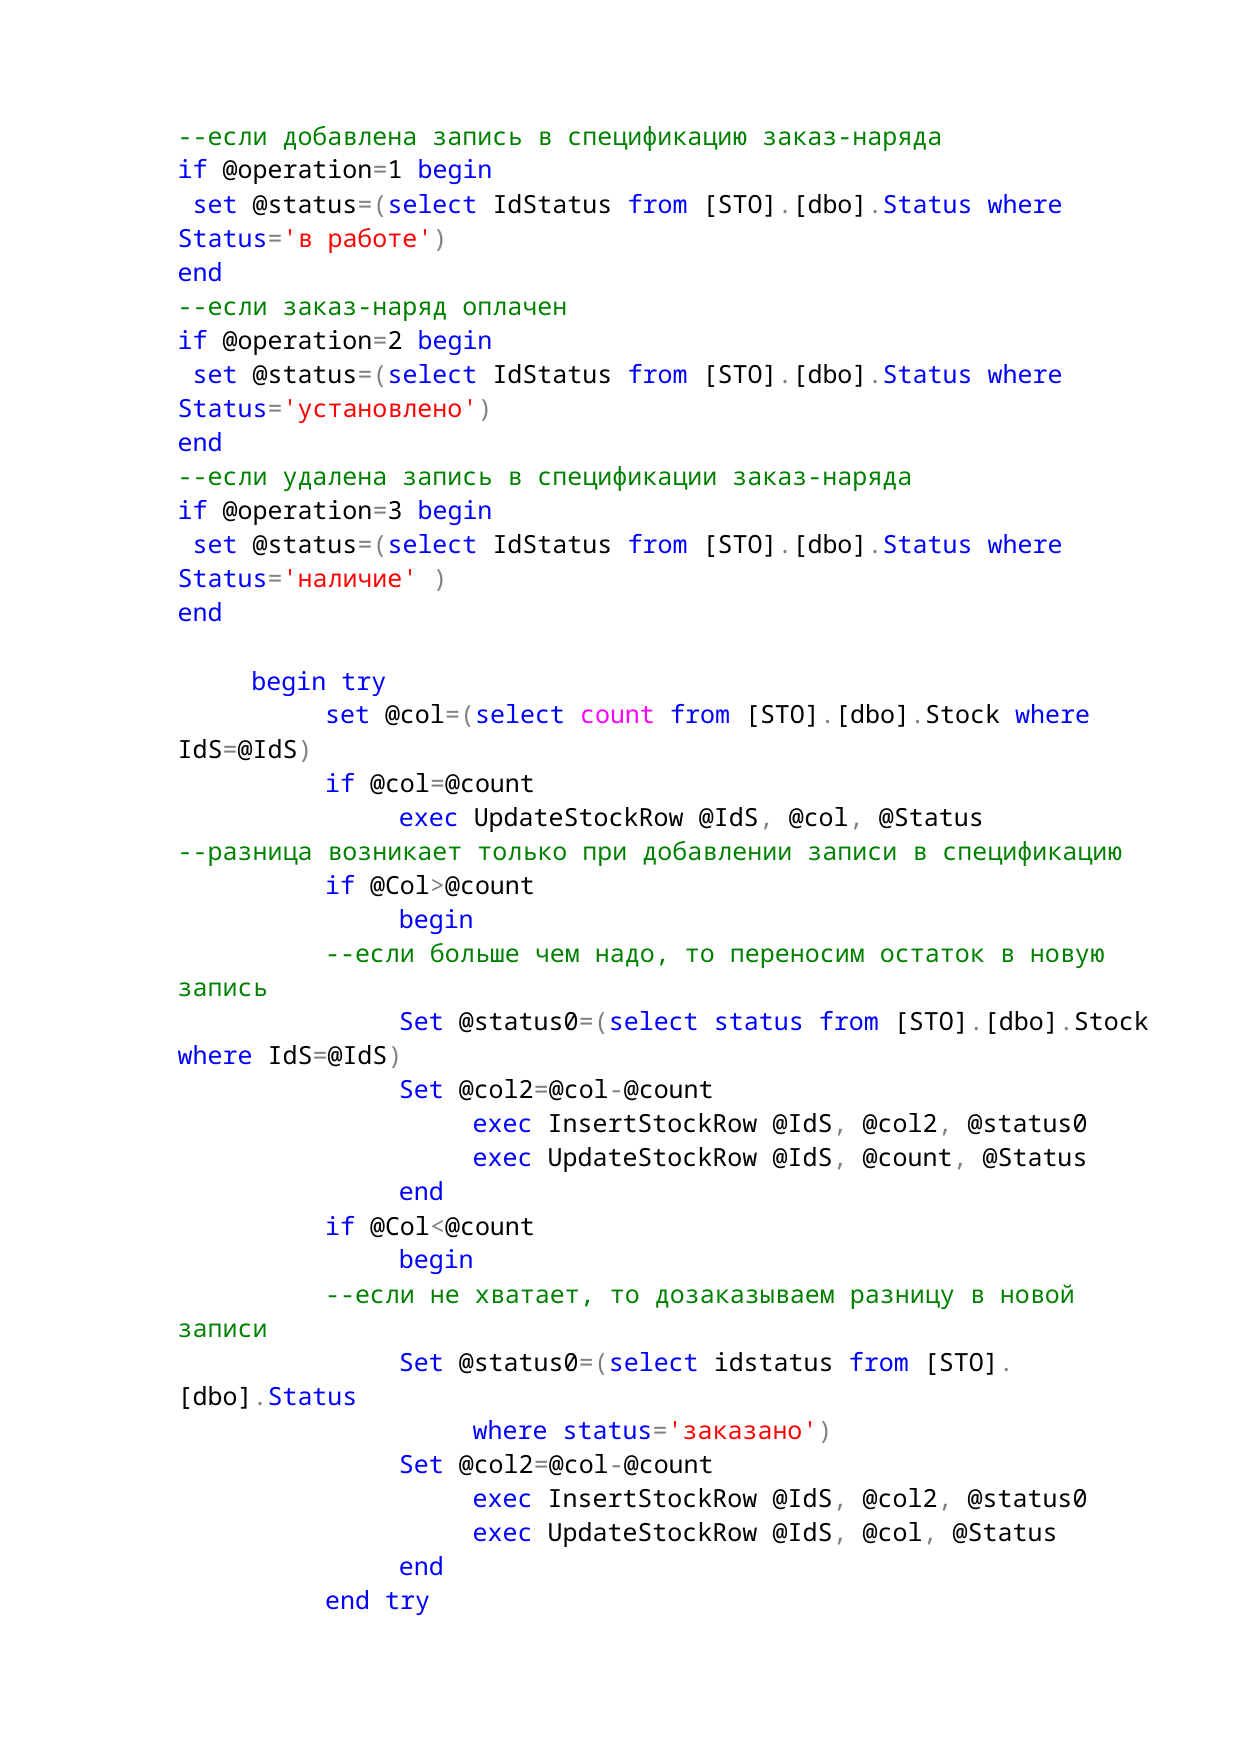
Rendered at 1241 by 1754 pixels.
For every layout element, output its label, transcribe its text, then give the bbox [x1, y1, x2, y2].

text begin try [177, 663, 1152, 697]
text exec UpdateStockRow @IdS, @col, @Status [177, 1515, 1152, 1549]
text Set @col2=@col-@count [177, 1072, 1152, 1106]
text if @operation=1 begin [177, 152, 1152, 186]
text end [177, 254, 1152, 288]
text end [177, 425, 1152, 459]
text end try [177, 1583, 1152, 1617]
text --если заказ-наряд оплачен [177, 288, 1152, 322]
text begin [177, 1242, 1152, 1276]
text end [177, 1174, 1152, 1208]
text Set @status0=(select status from [STO].[dbo].Stock where IdS=@IdS) [177, 1004, 1152, 1072]
text exec UpdateStockRow @IdS, @count, @Status [177, 1140, 1152, 1174]
text --если удалена запись в спецификации заказ-наряда [177, 459, 1152, 493]
text --разница возникает только при добавлении записи в спецификацию [177, 833, 1152, 867]
text begin [177, 902, 1152, 936]
text Set @status0=(select idstatus from [STO].[dbo].Status [177, 1344, 1152, 1412]
text if @operation=2 begin [177, 322, 1152, 357]
text Set @col2=@col-@count [177, 1447, 1152, 1481]
text end [177, 1549, 1152, 1583]
text --если больше чем надо, то переносим остаток в новую запись [177, 936, 1152, 1004]
text set @col=(select count from [STO].[dbo].Stock where IdS=@IdS) [177, 697, 1152, 765]
text if @col=@count [177, 765, 1152, 799]
text exec InsertStockRow @IdS, @col2, @status0 [177, 1481, 1152, 1515]
text if @operation=3 begin [177, 493, 1152, 527]
text if @Col<@count [177, 1208, 1152, 1242]
text exec InsertStockRow @IdS, @col2, @status0 [177, 1106, 1152, 1140]
text set @status=(select IdStatus from [STO].[dbo].Status where Status='наличие' ) [177, 527, 1152, 595]
text --если добавлена запись в спецификацию заказ-наряда [177, 118, 1152, 152]
text end [177, 595, 1152, 629]
text --если не хватает, то дозаказываем разницу в новой записи [177, 1276, 1152, 1344]
text where status='заказано') [398, 1412, 1152, 1447]
text set @status=(select IdStatus from [STO].[dbo].Status where Status='установлено') [177, 357, 1152, 425]
text set @status=(select IdStatus from [STO].[dbo].Status where Status='в работе') [177, 186, 1152, 254]
text exec UpdateStockRow @IdS, @col, @Status [177, 799, 1152, 833]
text if @Col>@count [177, 867, 1152, 902]
